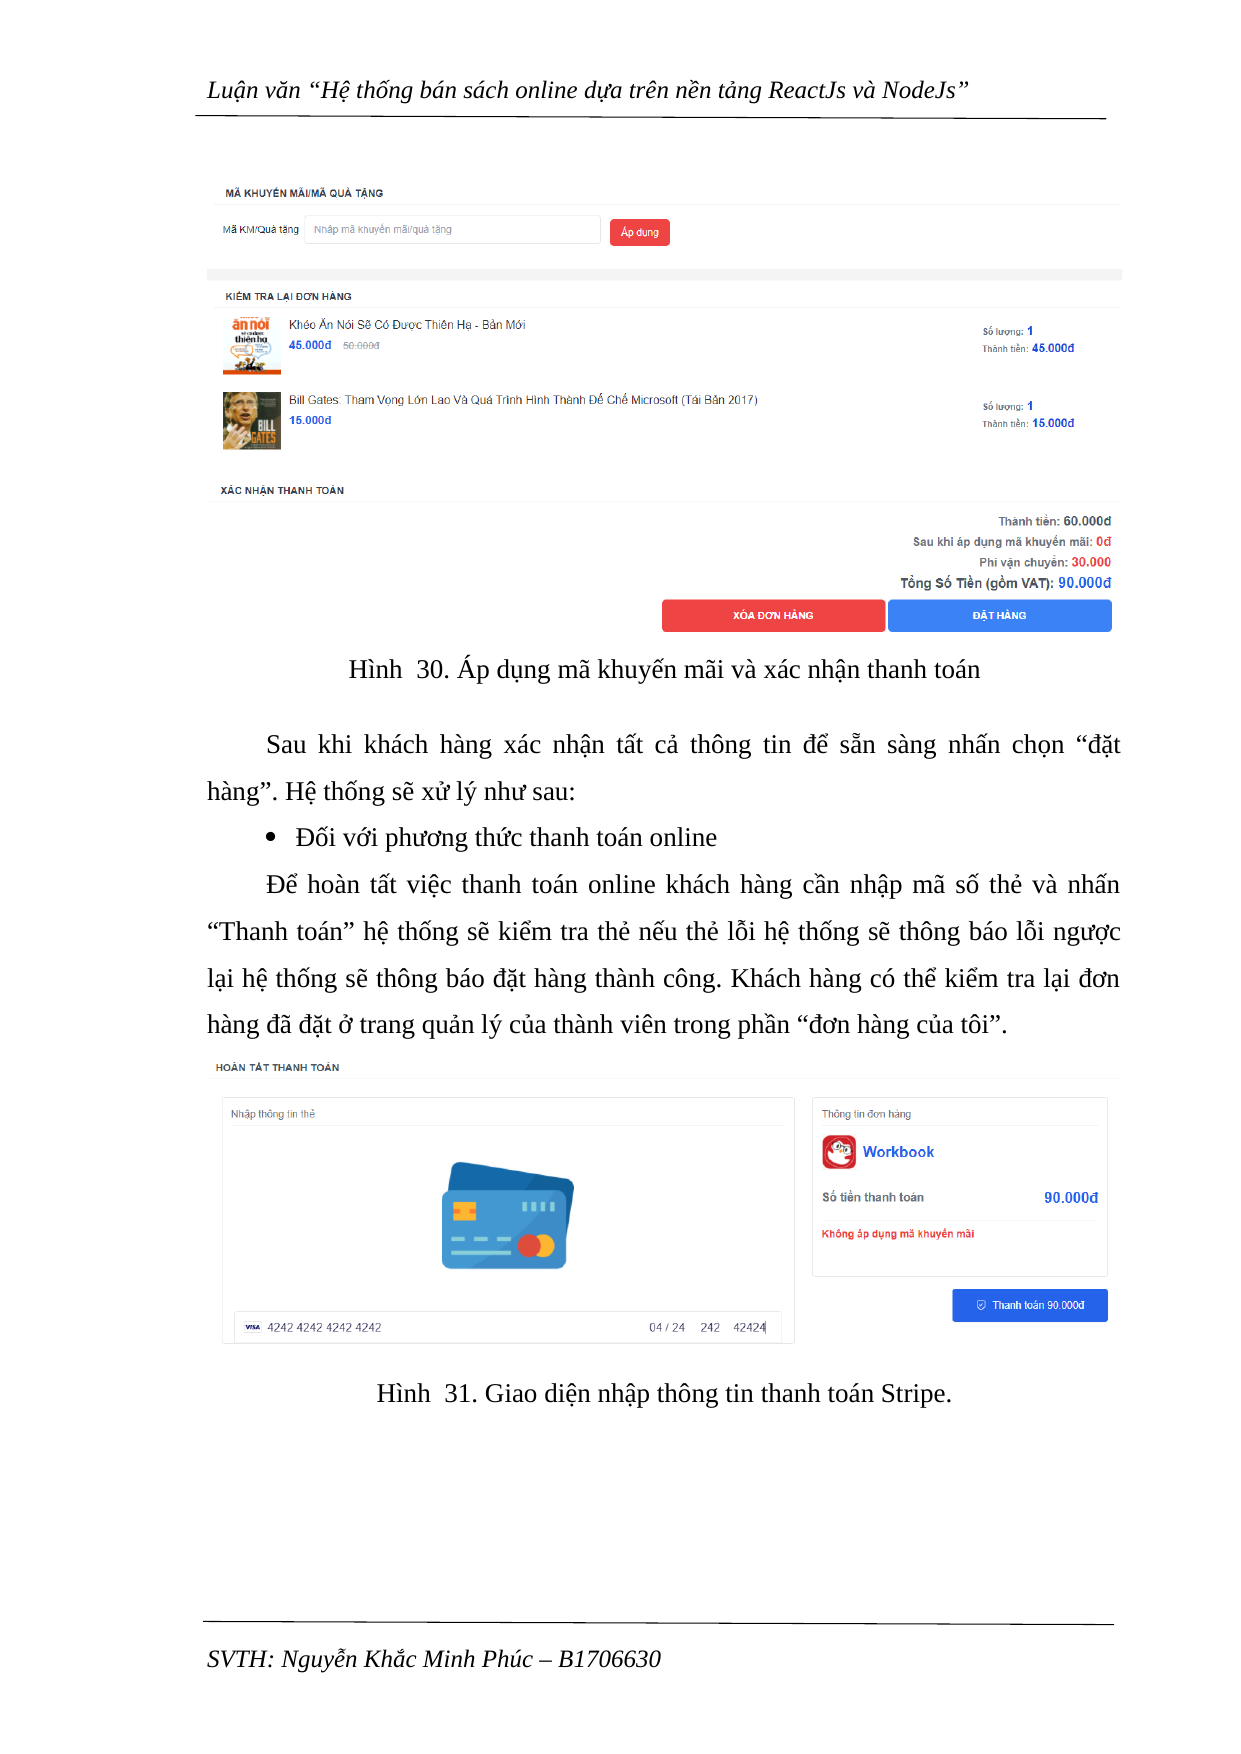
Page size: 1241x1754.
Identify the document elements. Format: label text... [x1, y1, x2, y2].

picture [206, 177, 1123, 463]
text Sau khi khách hàng xác nhận tất cả thông tin để sẵn sàng nhấn chọn “đặt hàng”. Hệ thống sẽ xử lý như sau: [207, 728, 1122, 806]
text Hình 30. Áp dụng mã khuyến mãi và xác nhận thanh toán [207, 653, 1122, 685]
text Để hoàn tất việc thanh toán online khách hàng cần nhập mã số thẻ và nhấn “Thanh toán” hệ thống sẽ kiểm tra thẻ nếu thẻ lỗi hệ thống sẽ thông báo lỗi ngược lại hệ thống sẽ thông báo đặt hàng thành công. Khách hàng có thể kiểm tra lại đơn hàng đã đặt ở trang quản lý của thành viên trong phần “đơn hàng của tôi”. [207, 868, 1122, 1039]
picture [206, 477, 1123, 648]
picture [206, 1055, 1123, 1362]
text Hình 31. Giao diện nhập thông tin thanh toán Stripe. [207, 1377, 1122, 1408]
list Đối với phương thức thanh toán online [207, 821, 1122, 853]
